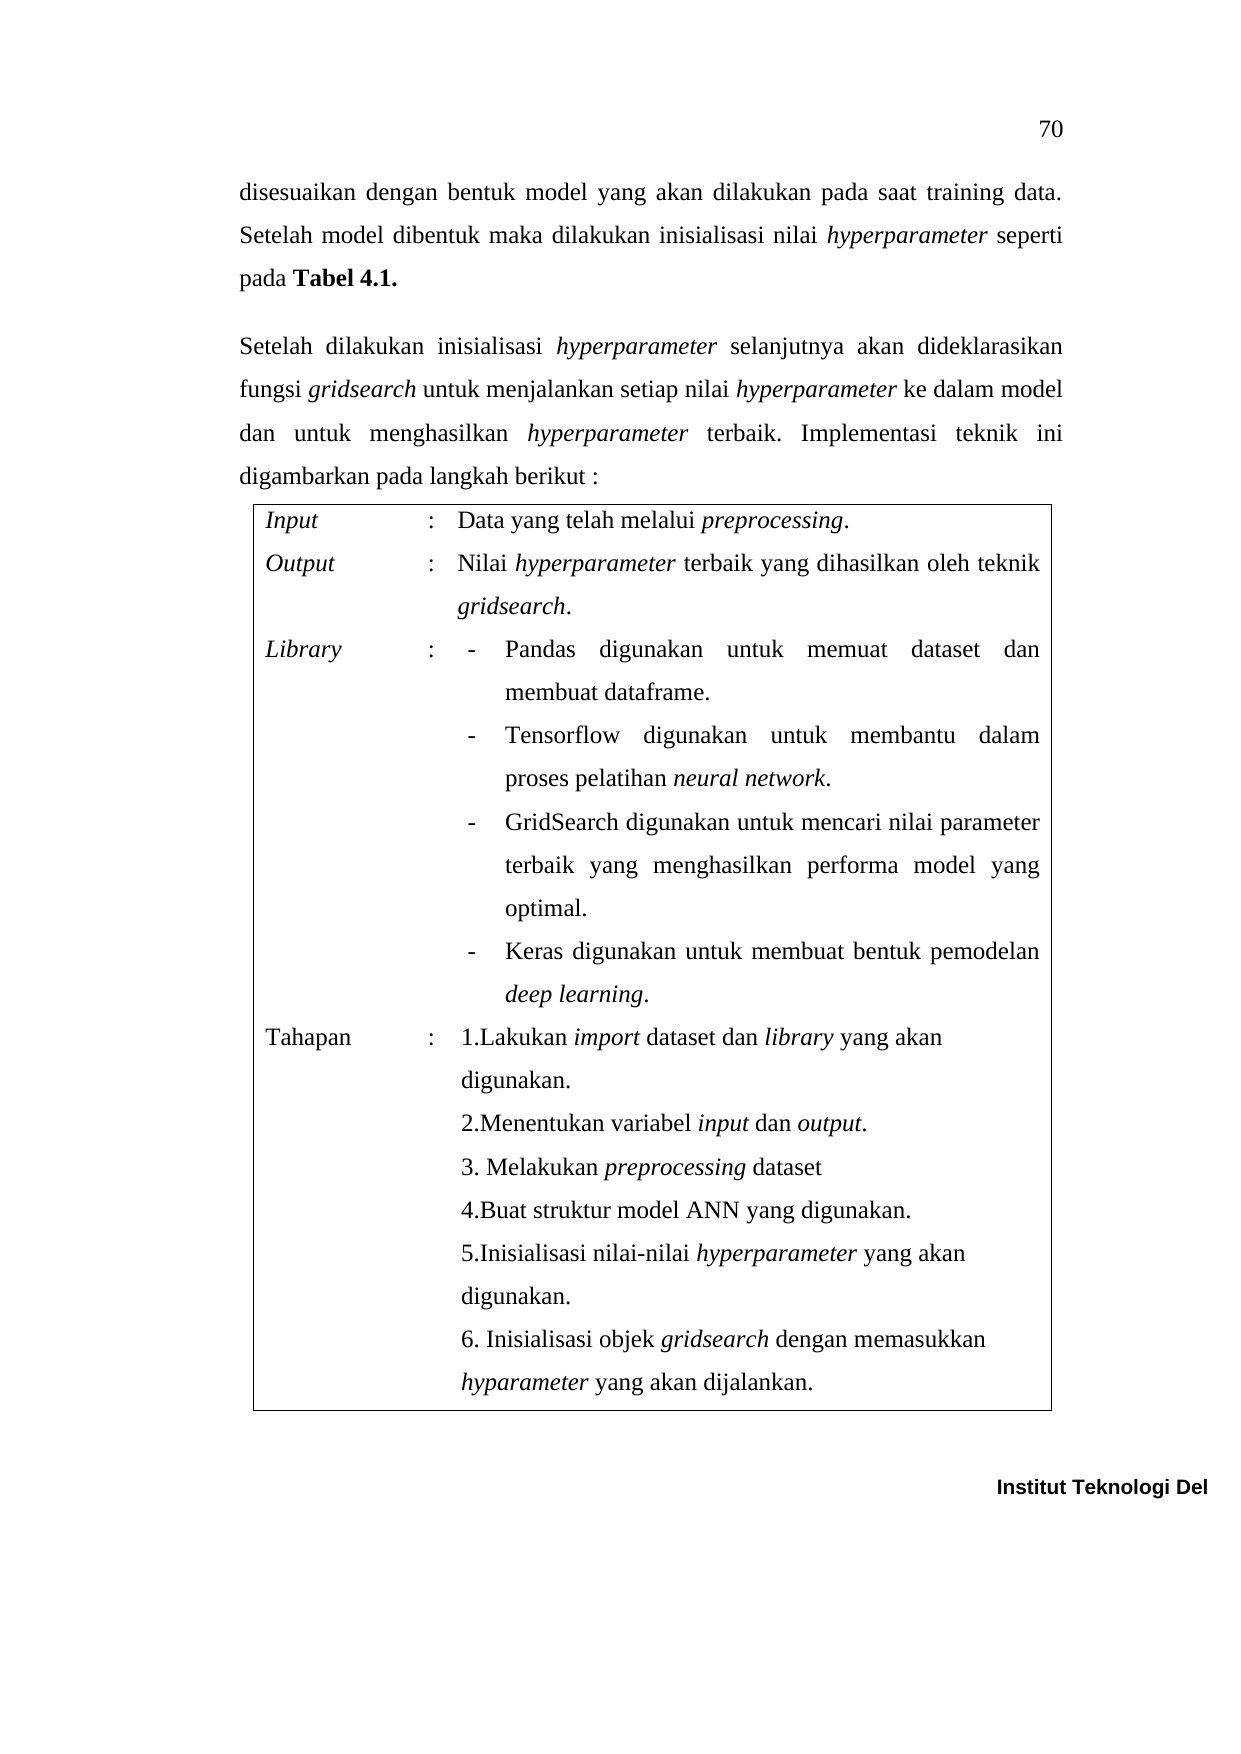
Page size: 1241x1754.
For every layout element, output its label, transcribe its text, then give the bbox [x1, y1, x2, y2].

table_cell : [416, 1022, 446, 1410]
table_cell Tahapan [254, 1022, 416, 1410]
table_cell Output [254, 548, 416, 634]
table_header Input [254, 505, 416, 548]
table_cell Nilai hyperparameter terbaik yang dihasilkan oleh teknik gridsearch. [446, 548, 1051, 634]
table_cell : [416, 634, 446, 1022]
text Setelah dilakukan inisialisasi hyperparameter selanjutnya akan dideklarasikan fungsi gridsearch untuk menjalankan setiap nilai hyperparameter ke dalam model dan untuk menghasilkan hyperparameter terbaik. Implementasi teknik ini digambarkan pada langkah berikut : [239, 331, 1063, 489]
table_header Data yang telah melalui preprocessing. [446, 505, 1051, 548]
table_cell Library [254, 634, 416, 1022]
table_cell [446, 1022, 1051, 1410]
table_cell : [416, 548, 446, 634]
table_header : [416, 505, 446, 548]
table_cell Pandas digunakan untuk memuat dataset dan membuat dataframe. Tensorflow digunakan untuk membantu dalam proses pelatihan neural network. GridSearch digunakan untuk mencari nilai parameter terbaik yang menghasilkan performa model yang optimal. Keras digunakan untuk membuat bentuk pemodelan deep learning. [446, 634, 1051, 1022]
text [239, 177, 1063, 292]
